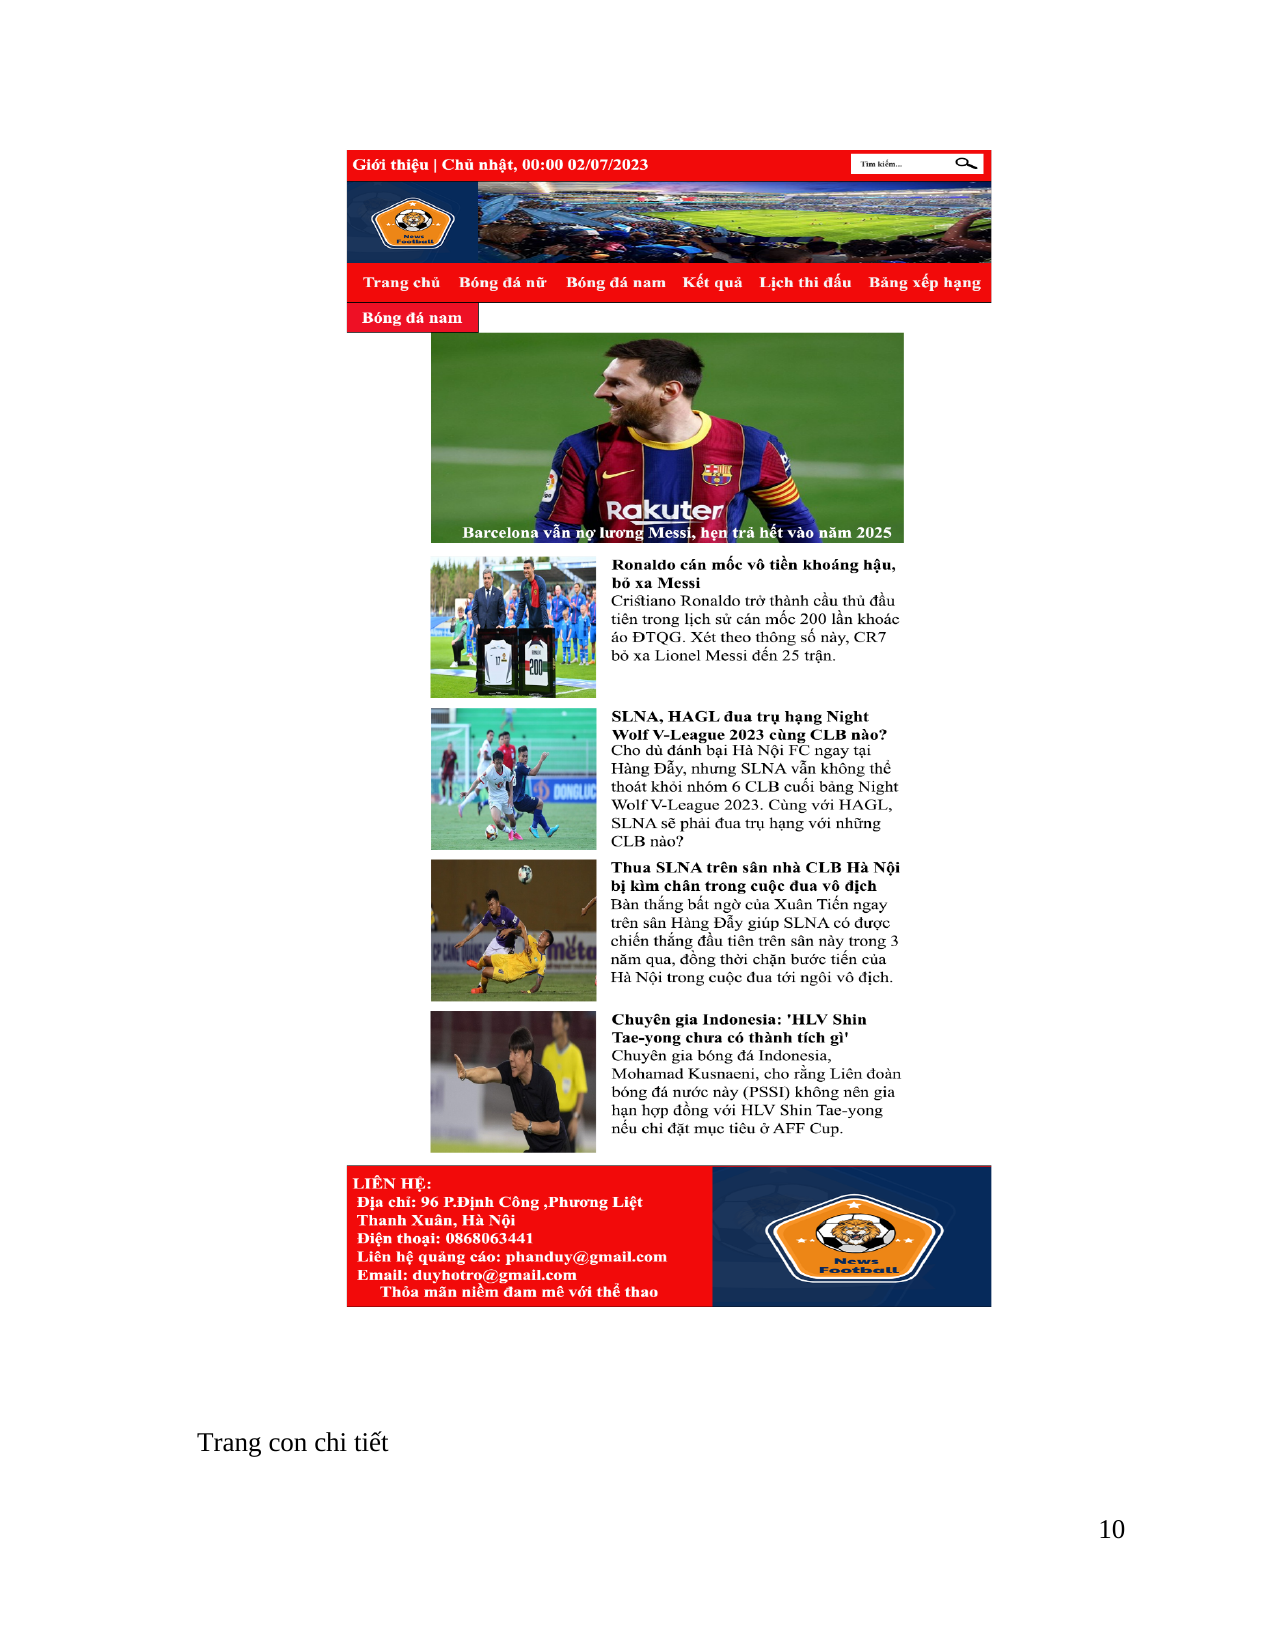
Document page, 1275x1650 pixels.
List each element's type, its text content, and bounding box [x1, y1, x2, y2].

picture [346, 150, 992, 1307]
text Trang con chi tiết [197, 1426, 1125, 1457]
